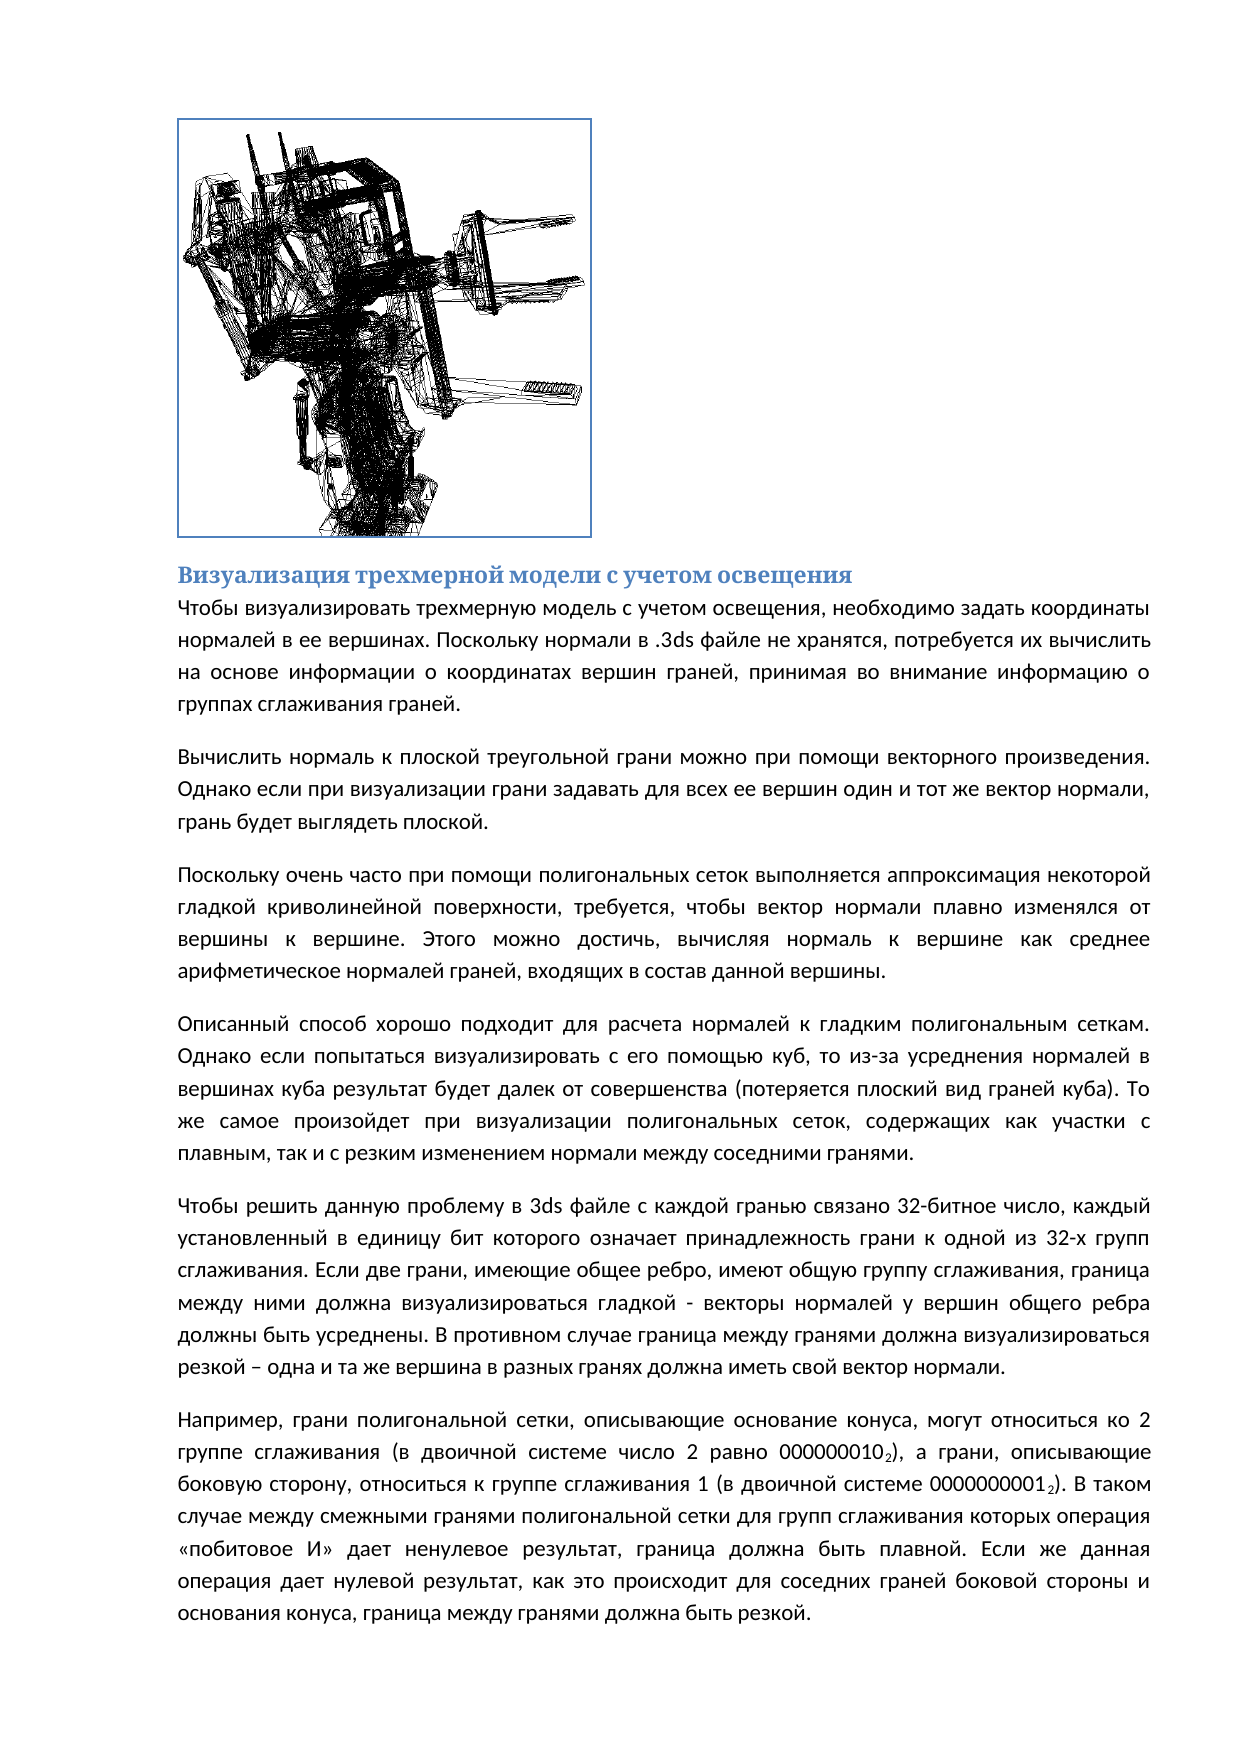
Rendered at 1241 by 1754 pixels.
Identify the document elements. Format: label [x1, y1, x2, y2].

picture [179, 120, 590, 536]
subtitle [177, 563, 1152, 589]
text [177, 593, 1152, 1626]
